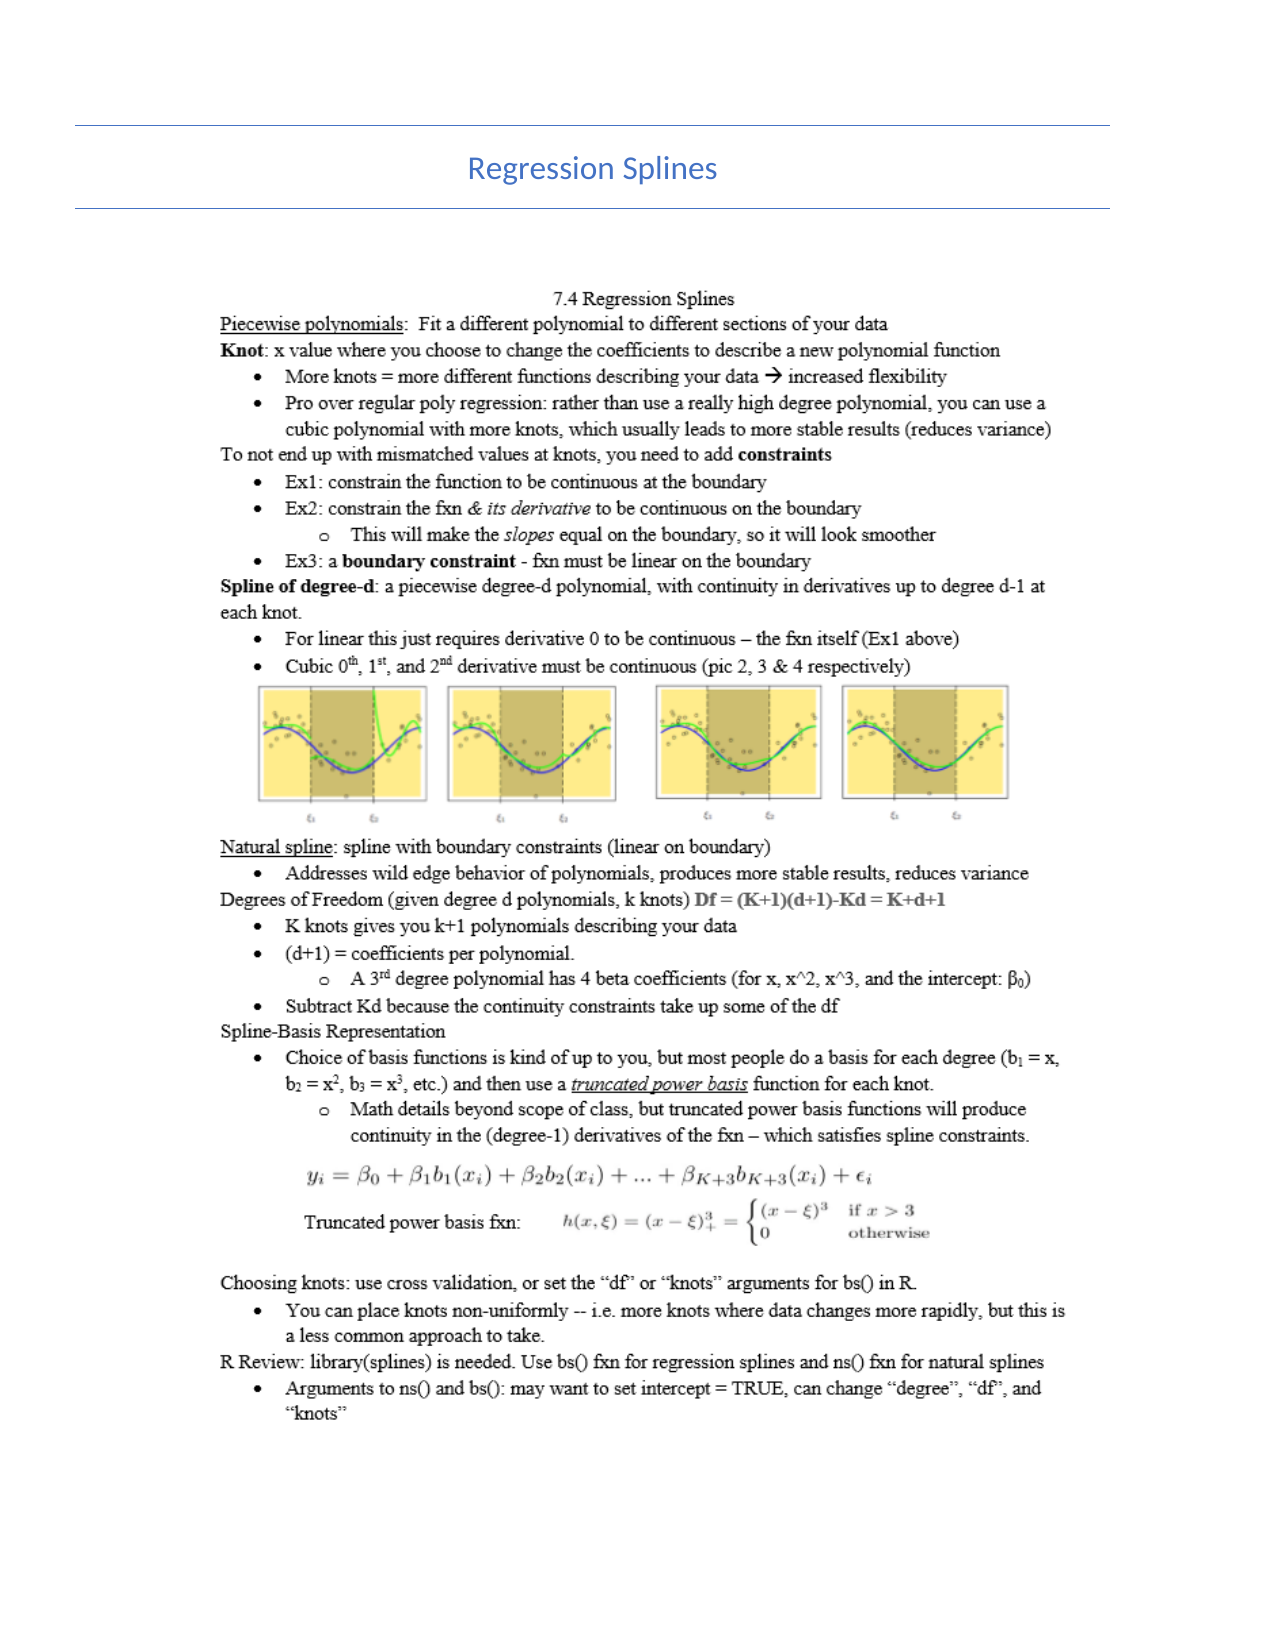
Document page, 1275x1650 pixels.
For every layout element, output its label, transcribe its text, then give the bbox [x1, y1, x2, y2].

picture [150, 250, 1150, 1458]
text Regression Splines [75, 126, 1110, 208]
